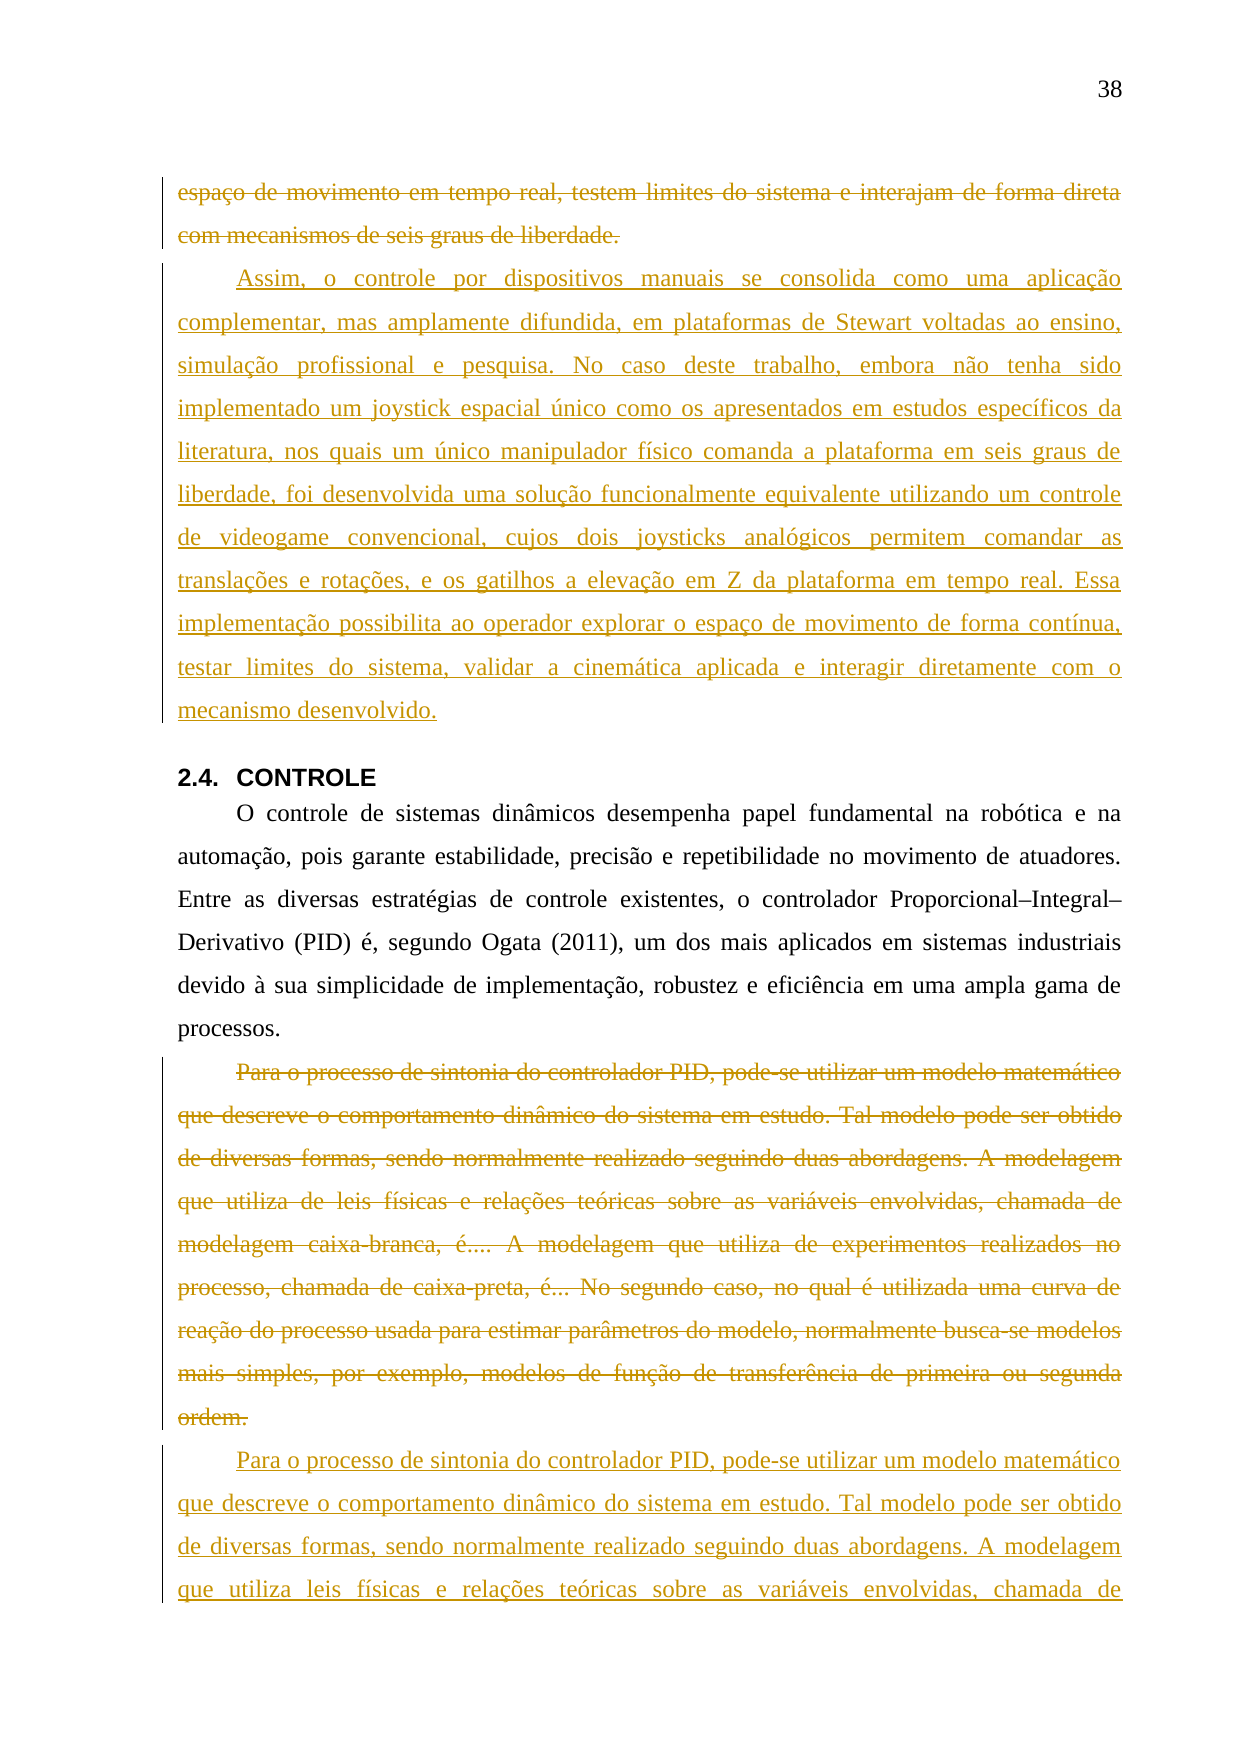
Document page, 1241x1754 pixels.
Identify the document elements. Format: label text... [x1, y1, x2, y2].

text O controle de sistemas dinâmicos desempenha papel fundamental na robótica e na automação, pois garante estabilidade, precisão e repetibilidade no movimento de atuadores. Entre as diversas estratégias de controle existentes, o controlador Proporcional–Integral–Derivativo (PID) é, segundo Ogata (2011), um dos mais aplicados em sistemas industriais devido à sua simplicidade de implementação, robustez e eficiência em uma ampla gama de processos. [177, 798, 1122, 1042]
text Controle [177, 763, 1122, 792]
